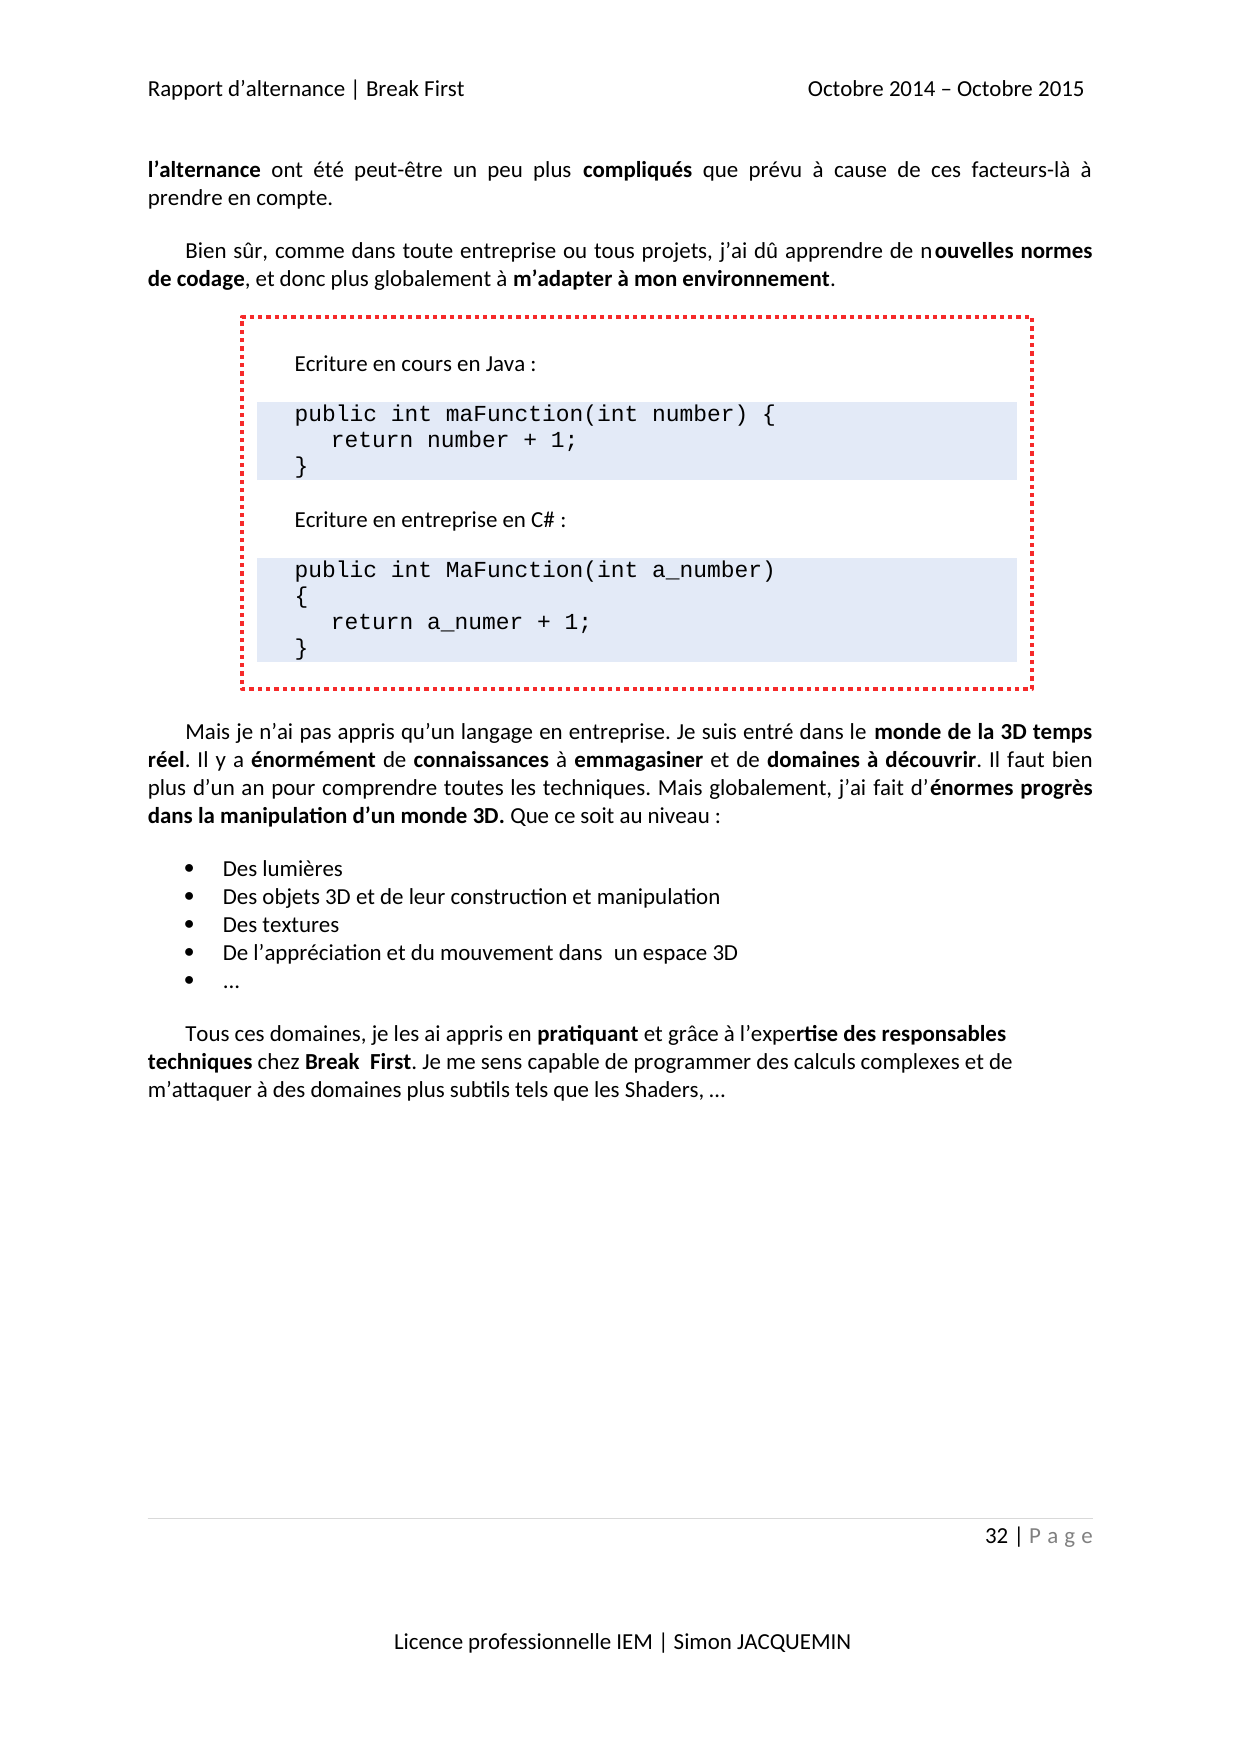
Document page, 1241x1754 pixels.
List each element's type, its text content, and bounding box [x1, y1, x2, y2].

list Des objets 3D et de leur construction et manipulation [185, 882, 1093, 910]
text Mais je n’ai pas appris qu’un langage en entreprise. Je suis entré dans le monde de la 3D temps réel. Il y a énormément de connaissances à emmagasiner et de domaines à découvrir. Il faut bien plus d’un an pour comprendre toutes les techniques. Mais globalement, j’ai fait d’énormes progrès dans la manipulation d’un monde 3D. Que ce soit au niveau : [148, 717, 1093, 829]
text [148, 155, 1093, 211]
list ... [185, 966, 1093, 994]
text Bien sûr, comme dans toute entreprise ou tous projets, j’ai dû apprendre de nouvelles normes de codage, et donc plus globalement à m’adapter à mon environnement. [148, 236, 1093, 292]
text Tous ces domaines, je les ai appris en pratiquant et grâce à l’expertise des responsables techniques chez Break First. Je me sens capable de programmer des calculs complexes et de m’attaquer à des domaines plus subtils tels que les Shaders, … [148, 1019, 1093, 1103]
list Des lumières [185, 854, 1093, 882]
list Des textures [185, 910, 1093, 938]
list De l’appréciation et du mouvement dans un espace 3D [185, 938, 1093, 966]
